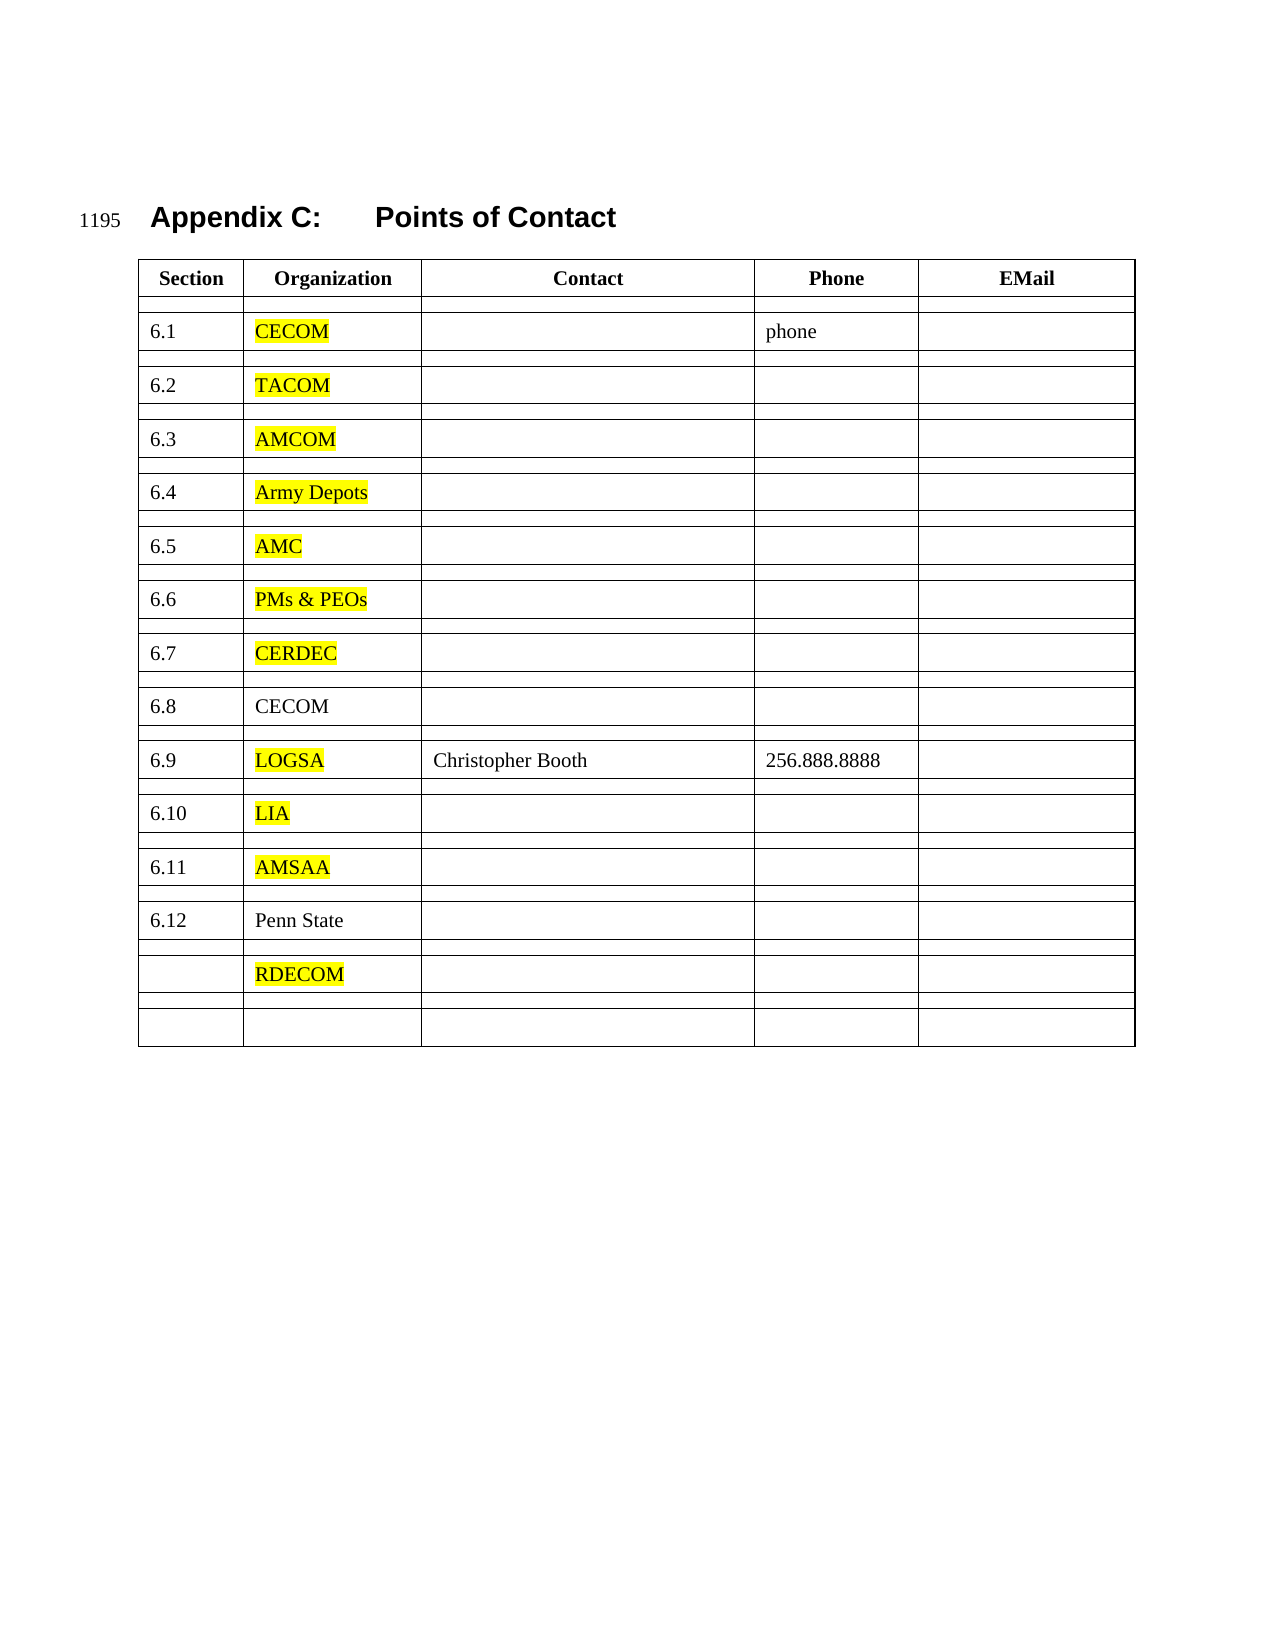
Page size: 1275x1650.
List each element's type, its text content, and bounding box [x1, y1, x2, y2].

table_cell [422, 779, 754, 794]
table_cell [755, 833, 918, 847]
table_cell [244, 672, 421, 687]
table_cell [139, 886, 243, 901]
table_cell AMC [244, 527, 421, 564]
table_cell [139, 833, 243, 847]
table_cell [244, 458, 421, 473]
table_cell [139, 779, 243, 794]
table_cell [919, 1009, 1134, 1046]
table_cell [139, 672, 243, 687]
table_cell [919, 672, 1134, 687]
table_cell [422, 849, 754, 885]
table_cell 256.888.8888 [755, 741, 918, 778]
table_cell [422, 313, 754, 350]
table_cell [244, 511, 421, 526]
table_cell [755, 565, 918, 580]
table_cell [422, 474, 754, 510]
table_cell [755, 886, 918, 901]
table_cell [422, 458, 754, 473]
table_cell [755, 688, 918, 724]
table_cell [919, 565, 1134, 580]
table_header Section [139, 260, 243, 296]
table_cell [139, 404, 243, 419]
table_cell 6.11 [139, 849, 243, 885]
table_cell [755, 619, 918, 633]
table_cell 6.4 [139, 474, 243, 510]
table_cell [919, 634, 1134, 671]
table_cell LOGSA [244, 741, 421, 778]
table_cell [139, 458, 243, 473]
table_cell [422, 527, 754, 564]
table_cell [139, 956, 243, 992]
table_cell [244, 1009, 421, 1046]
table_cell [755, 1009, 918, 1046]
table_cell [139, 297, 243, 312]
table_cell [755, 634, 918, 671]
table_cell [244, 833, 421, 847]
table_cell [919, 527, 1134, 564]
table_cell PMs & PEOs [244, 581, 421, 617]
table_cell [755, 420, 918, 457]
table_cell [244, 993, 421, 1008]
table_cell [244, 619, 421, 633]
table_cell [919, 833, 1134, 847]
table_cell 6.6 [139, 581, 243, 617]
table_cell [244, 779, 421, 794]
table_cell AMCOM [244, 420, 421, 457]
table_cell [919, 688, 1134, 724]
table_cell CECOM [244, 688, 421, 724]
table_cell [422, 367, 754, 403]
table_cell [755, 527, 918, 564]
table_cell TACOM [244, 367, 421, 403]
table_header Contact [422, 260, 754, 296]
table_cell [919, 581, 1134, 617]
table_cell [244, 404, 421, 419]
table_cell 6.5 [139, 527, 243, 564]
table_cell [422, 726, 754, 740]
table_cell [755, 956, 918, 992]
table_cell [919, 420, 1134, 457]
table_cell phone [755, 313, 918, 350]
table_cell [755, 902, 918, 939]
table_cell [919, 474, 1134, 510]
table_cell [919, 619, 1134, 633]
table_cell [139, 726, 243, 740]
table_cell [139, 1009, 243, 1046]
table_cell [422, 420, 754, 457]
table_cell [755, 795, 918, 832]
table_cell 6.3 [139, 420, 243, 457]
table_cell [755, 779, 918, 794]
table_cell CECOM [244, 313, 421, 350]
table_cell [422, 581, 754, 617]
table_cell [422, 795, 754, 832]
table_cell [919, 849, 1134, 885]
table_cell [422, 619, 754, 633]
table_cell [139, 565, 243, 580]
table_cell [244, 297, 421, 312]
table_cell [919, 313, 1134, 350]
table_cell Christopher Booth [422, 741, 754, 778]
table_cell [755, 367, 918, 403]
table_cell [422, 511, 754, 526]
table_cell [422, 688, 754, 724]
table_cell [919, 779, 1134, 794]
table_cell [422, 351, 754, 366]
table_cell 6.9 [139, 741, 243, 778]
table_cell [919, 351, 1134, 366]
table_cell [244, 351, 421, 366]
table_cell [244, 565, 421, 580]
table_cell [755, 993, 918, 1008]
table_cell [919, 511, 1134, 526]
table_cell [755, 297, 918, 312]
table_cell [919, 458, 1134, 473]
table_cell [919, 741, 1134, 778]
table_cell [422, 634, 754, 671]
table_cell [422, 956, 754, 992]
table_cell [755, 458, 918, 473]
table_cell [919, 795, 1134, 832]
table_cell [755, 404, 918, 419]
table_cell 6.8 [139, 688, 243, 724]
table_cell [755, 474, 918, 510]
text Appendix C: Points of Contact [150, 200, 1125, 233]
table_cell [919, 367, 1134, 403]
table_cell AMSAA [244, 849, 421, 885]
table_cell Penn State [244, 902, 421, 939]
table_header Phone [755, 260, 918, 296]
table_cell [139, 511, 243, 526]
table_cell [244, 726, 421, 740]
table_cell 6.1 [139, 313, 243, 350]
table_cell 6.12 [139, 902, 243, 939]
table_cell [919, 902, 1134, 939]
table_cell Army Depots [244, 474, 421, 510]
table_cell [919, 956, 1134, 992]
table_cell [422, 297, 754, 312]
table_cell [919, 404, 1134, 419]
table_cell 6.7 [139, 634, 243, 671]
table_cell [422, 1009, 754, 1046]
table_cell [422, 672, 754, 687]
table_cell [139, 940, 243, 954]
table_cell [422, 902, 754, 939]
table_cell [755, 726, 918, 740]
table_cell LIA [244, 795, 421, 832]
table_cell [755, 511, 918, 526]
table_cell [755, 940, 918, 954]
table_cell [919, 726, 1134, 740]
table_cell [919, 940, 1134, 954]
table_header Organization [244, 260, 421, 296]
table_cell [755, 581, 918, 617]
table_cell [919, 297, 1134, 312]
table_cell CERDEC [244, 634, 421, 671]
table_cell [139, 993, 243, 1008]
table_cell RDECOM [244, 956, 421, 992]
table_cell [422, 886, 754, 901]
table_cell [919, 886, 1134, 901]
table_cell [422, 565, 754, 580]
table_cell [422, 833, 754, 847]
table_cell 6.10 [139, 795, 243, 832]
table_cell [422, 404, 754, 419]
table_cell [755, 351, 918, 366]
table_cell [755, 849, 918, 885]
table_cell [244, 886, 421, 901]
table_cell [422, 940, 754, 954]
table_cell 6.2 [139, 367, 243, 403]
table_header EMail [919, 260, 1134, 296]
table_cell [244, 940, 421, 954]
table_cell [139, 619, 243, 633]
table_cell [139, 351, 243, 366]
table_cell [422, 993, 754, 1008]
table_cell [755, 672, 918, 687]
table_cell [919, 993, 1134, 1008]
